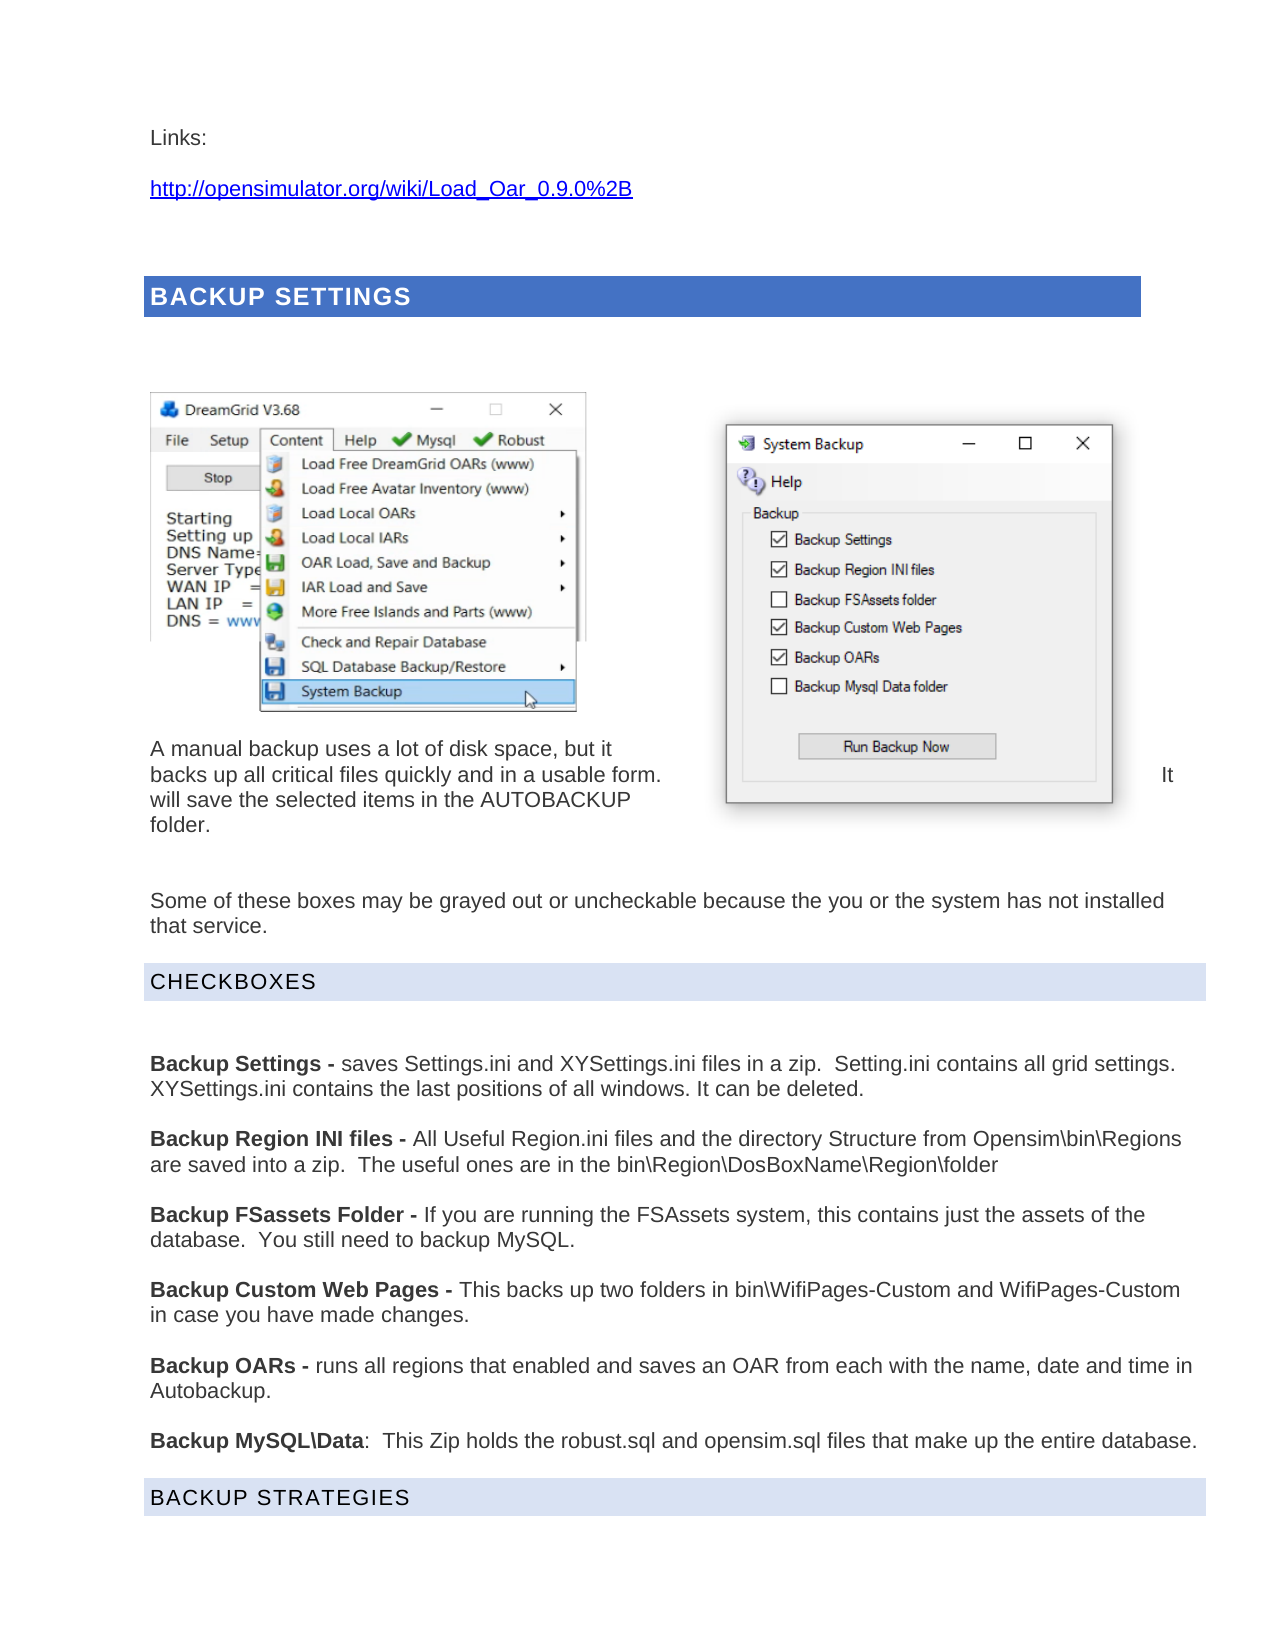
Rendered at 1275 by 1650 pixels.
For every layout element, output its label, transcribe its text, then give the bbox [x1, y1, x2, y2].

text Backup Region INI files - All Useful Region.ini files and the directory Structure from Opensim\bin\Regions are saved into a zip. The useful ones are in the bin\Region\DosBoxName\Region\folder [150, 1126, 1200, 1177]
picture [687, 393, 1143, 838]
text Backup Settings - saves Settings.ini and XYSettings.ini files in a zip. Setting.ini contains all grid settings. XYSettings.ini contains the last positions of all windows. It can be deleted. [150, 1026, 1200, 1101]
text http://opensimulator.org/wiki/Load_Oar_0.9.0%2B [150, 175, 1200, 201]
text Backup MySQL\Data: This Zip holds the robust.sql and opensim.sql files that make up the entire database. [150, 1428, 1200, 1453]
text Backup Custom Web Pages - This backs up two folders in bin\WifiPages-Custom and WifiPages-Custom in case you have made changes. [150, 1277, 1200, 1328]
picture [150, 392, 587, 712]
text Backup FSassets Folder - If you are running the FSAssets system, this contains just the assets of the database. You still need to backup MySQL. [150, 1202, 1200, 1252]
subtitle CheckBoxes [150, 969, 1200, 994]
text Backup OARs - runs all regions that enabled and saves an OAR from each with the name, date and time in Autobackup. [150, 1353, 1200, 1403]
text A manual backup uses a lot of disk space, but it backs up all critical files quickly and in a usable form. It will save the selected items in the AUTOBACKUP folder. Some of these boxes may be grayed out or uncheckable because the you or the system has not installed that service. [150, 736, 1200, 938]
subtitle Backup Settings [150, 282, 1134, 311]
subtitle Backup Strategies [150, 1485, 1200, 1510]
text Links: [150, 125, 1200, 150]
